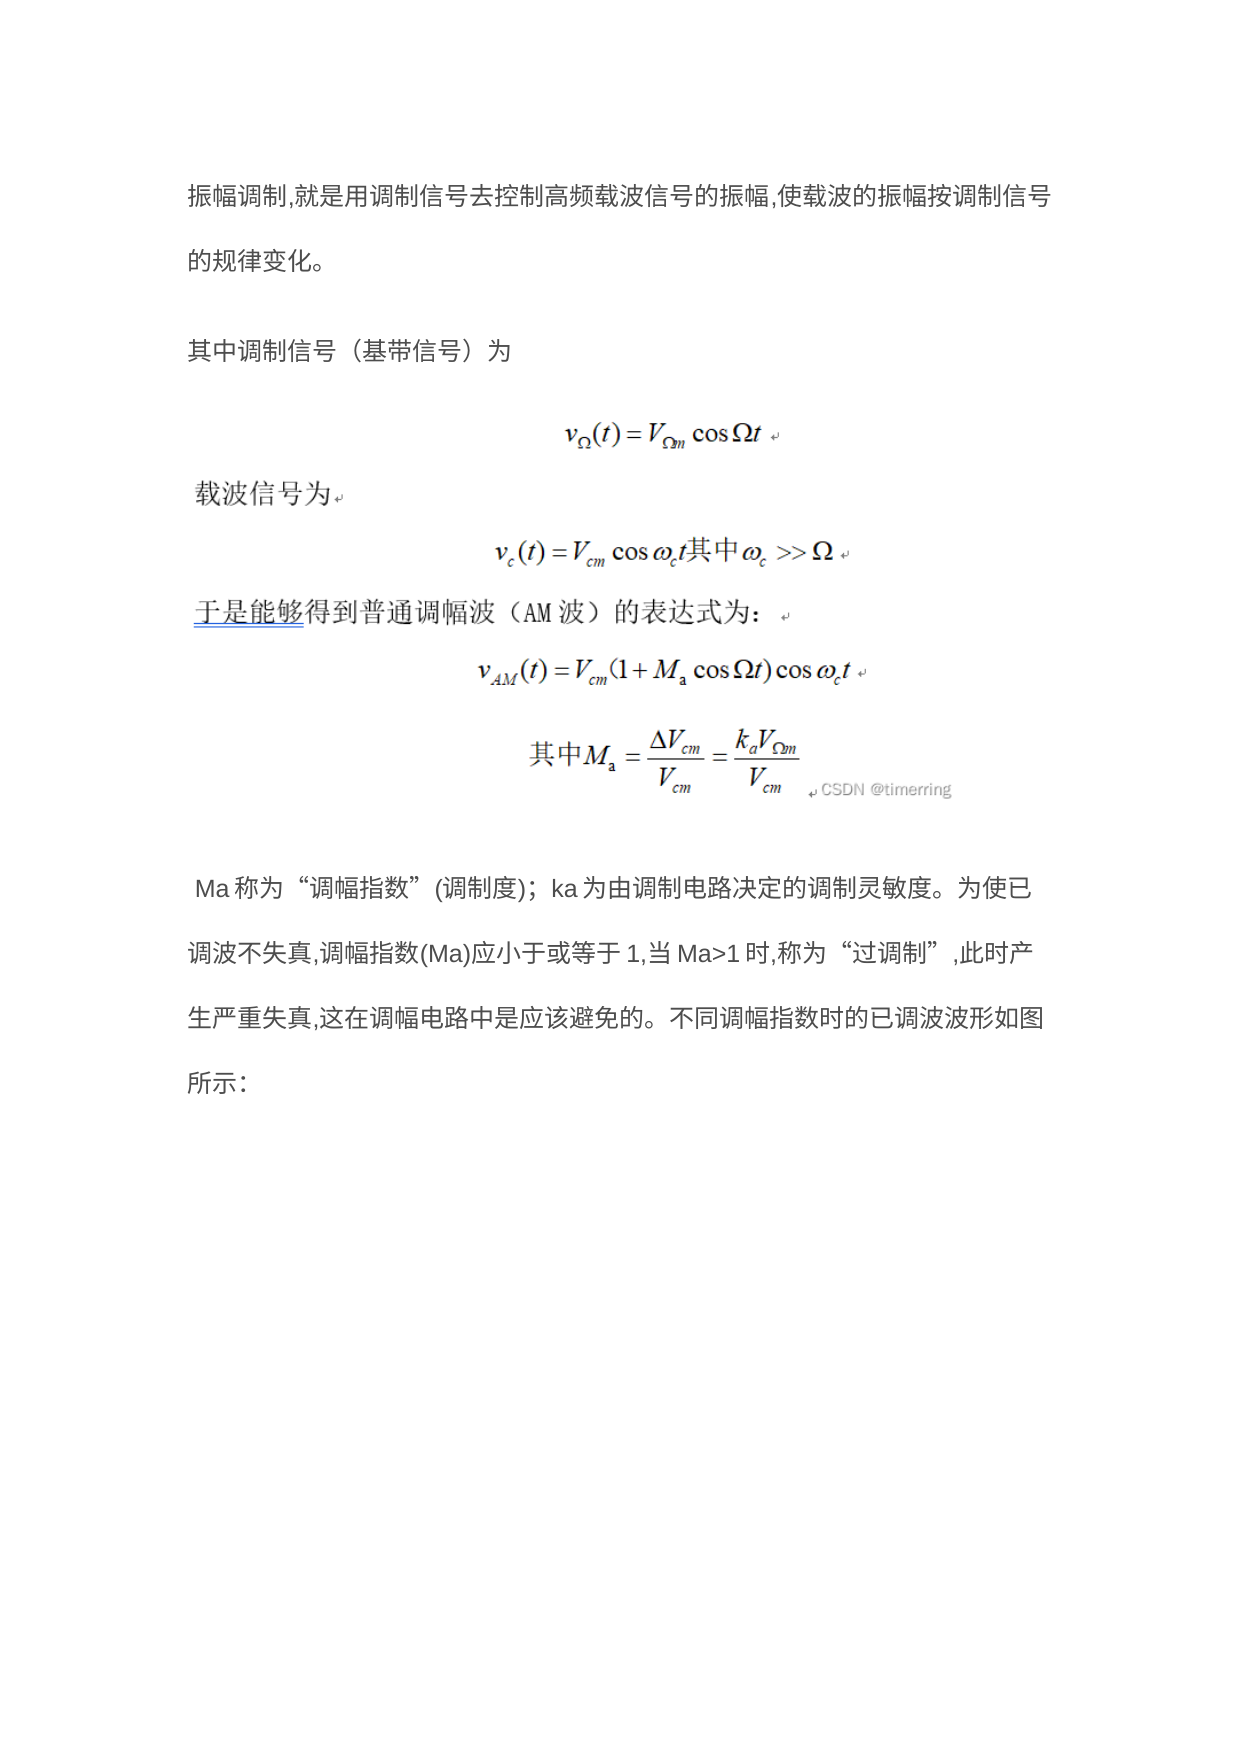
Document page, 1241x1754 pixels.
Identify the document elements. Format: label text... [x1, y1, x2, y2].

text 振幅调制,就是用调制信号去控制高频载波信号的振幅,使载波的振幅按调制信号的规律变化。 [187, 162, 1053, 292]
text Ma称为“调幅指数”(调制度)；ka为由调制电路决定的调制灵敏度。为使已调波不失真,调幅指数(Ma)应小于或等于1,当Ma>1时,称为“过调制”,此时产生严重失真,这在调幅电路中是应该避免的。不同调幅指数时的已调波波形如图所示： [187, 854, 1053, 1114]
picture [187, 407, 969, 809]
text 其中调制信号（基带信号）为 [187, 317, 1053, 382]
